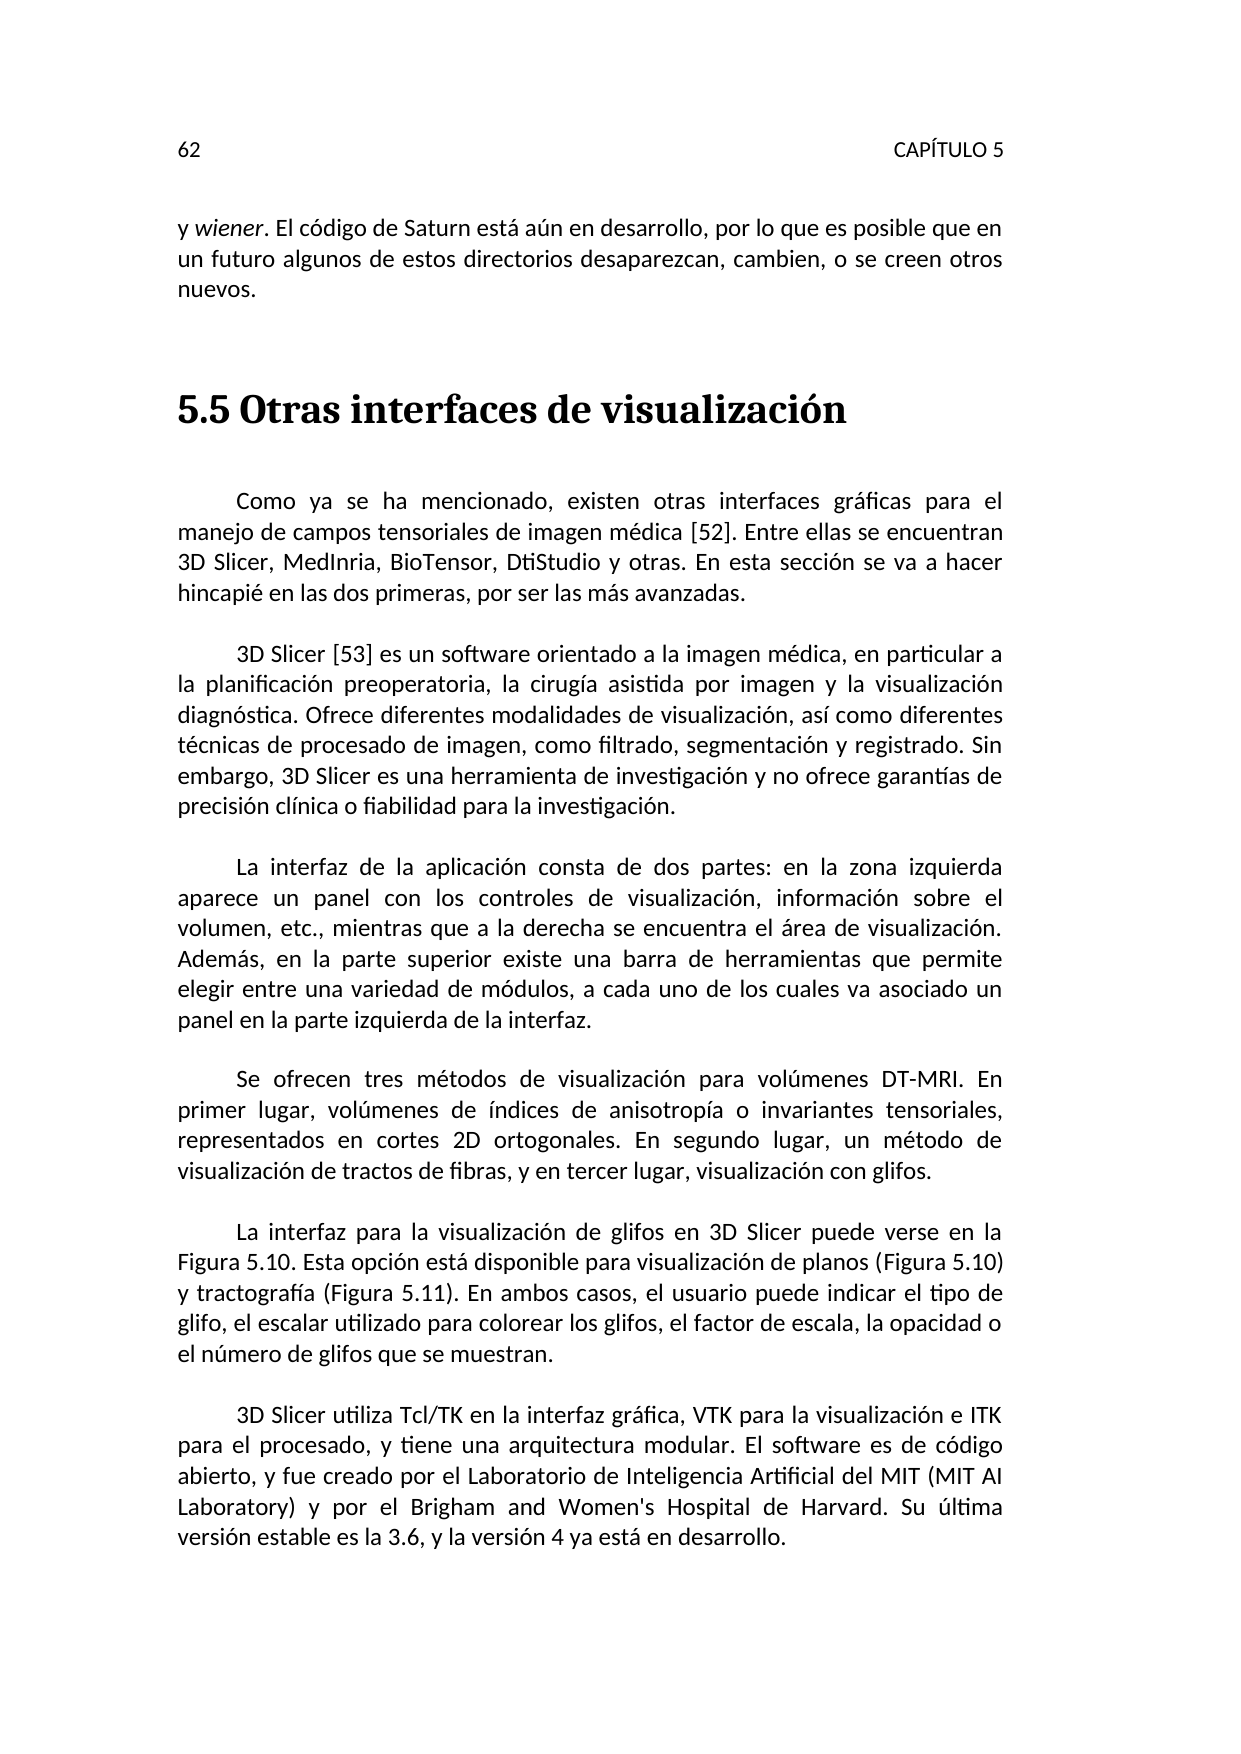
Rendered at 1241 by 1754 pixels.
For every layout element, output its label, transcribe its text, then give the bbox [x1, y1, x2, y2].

text Se ofrecen tres métodos de visualización para volúmenes DT-MRI. En primer lugar, volúmenes de índices de anisotropía o invariantes tensoriales, representados en cortes 2D ortogonales. En segundo lugar, un método de visualización de tractos de fibras, y en tercer lugar, visualización con glifos. [177, 1063, 1004, 1186]
subtitle Otras interfaces de visualización [177, 386, 1004, 434]
text Como ya se ha mencionado, existen otras interfaces gráficas para el manejo de campos tensoriales de imagen médica [52]. Entre ellas se encuentran 3D Slicer, MedInria, BioTensor, DtiStudio y otras. En esta sección se va a hacer hincapié en las dos primeras, por ser las más avanzadas. [177, 485, 1004, 607]
text 3D Slicer [53] es un software orientado a la imagen médica, en particular a la planificación preoperatoria, la cirugía asistida por imagen y la visualización diagnóstica. Ofrece diferentes modalidades de visualización, así como diferentes técnicas de procesado de imagen, como filtrado, segmentación y registrado. Sin embargo, 3D Slicer es una herramienta de investigación y no ofrece garantías de precisión clínica o fiabilidad para la investigación. [177, 638, 1004, 821]
text La interfaz de la aplicación consta de dos partes: en la zona izquierda aparece un panel con los controles de visualización, información sobre el volumen, etc., mientras que a la derecha se encuentra el área de visualización. Además, en la parte superior existe una barra de herramientas que permite elegir entre una variedad de módulos, a cada uno de los cuales va asociado un panel en la parte izquierda de la interfaz. [177, 852, 1004, 1035]
text 3D Slicer utiliza Tcl/TK en la interfaz gráfica, VTK para la visualización e ITK para el procesado, y tiene una arquitectura modular. El software es de código abierto, y fue creado por el Laboratorio de Inteligencia Artificial del MIT (MIT AI Laboratory) y por el Brigham and Women's Hospital de Harvard. Su última versión estable es la 3.6, y la versión 4 ya está en desarrollo. [177, 1399, 1004, 1552]
